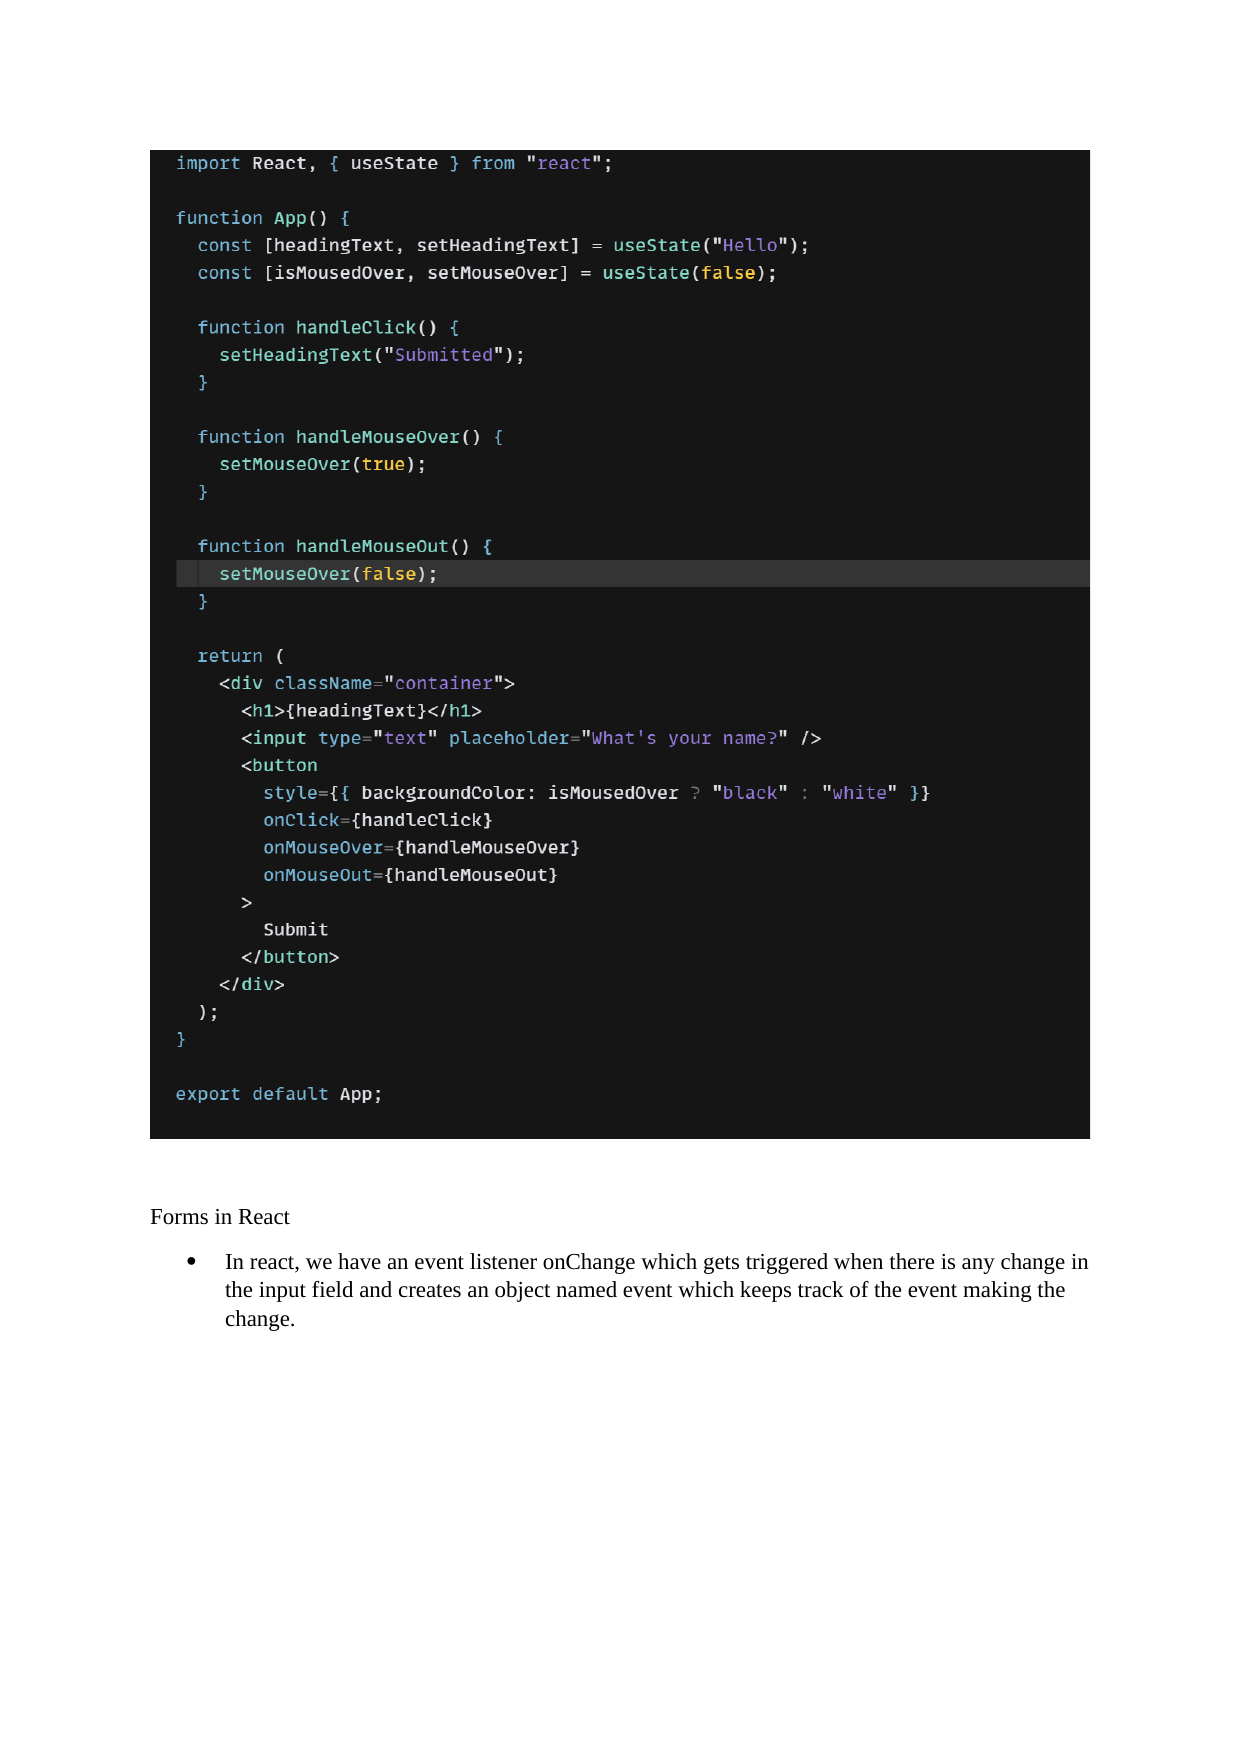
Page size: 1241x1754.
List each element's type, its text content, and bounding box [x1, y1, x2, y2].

text Forms in React [150, 1203, 1090, 1229]
picture [150, 150, 1091, 1139]
list In react, we have an event listener onChange which gets triggered when there is any change in the input field and creates an object named event which keeps track of the event making the change. [187, 1248, 1090, 1331]
